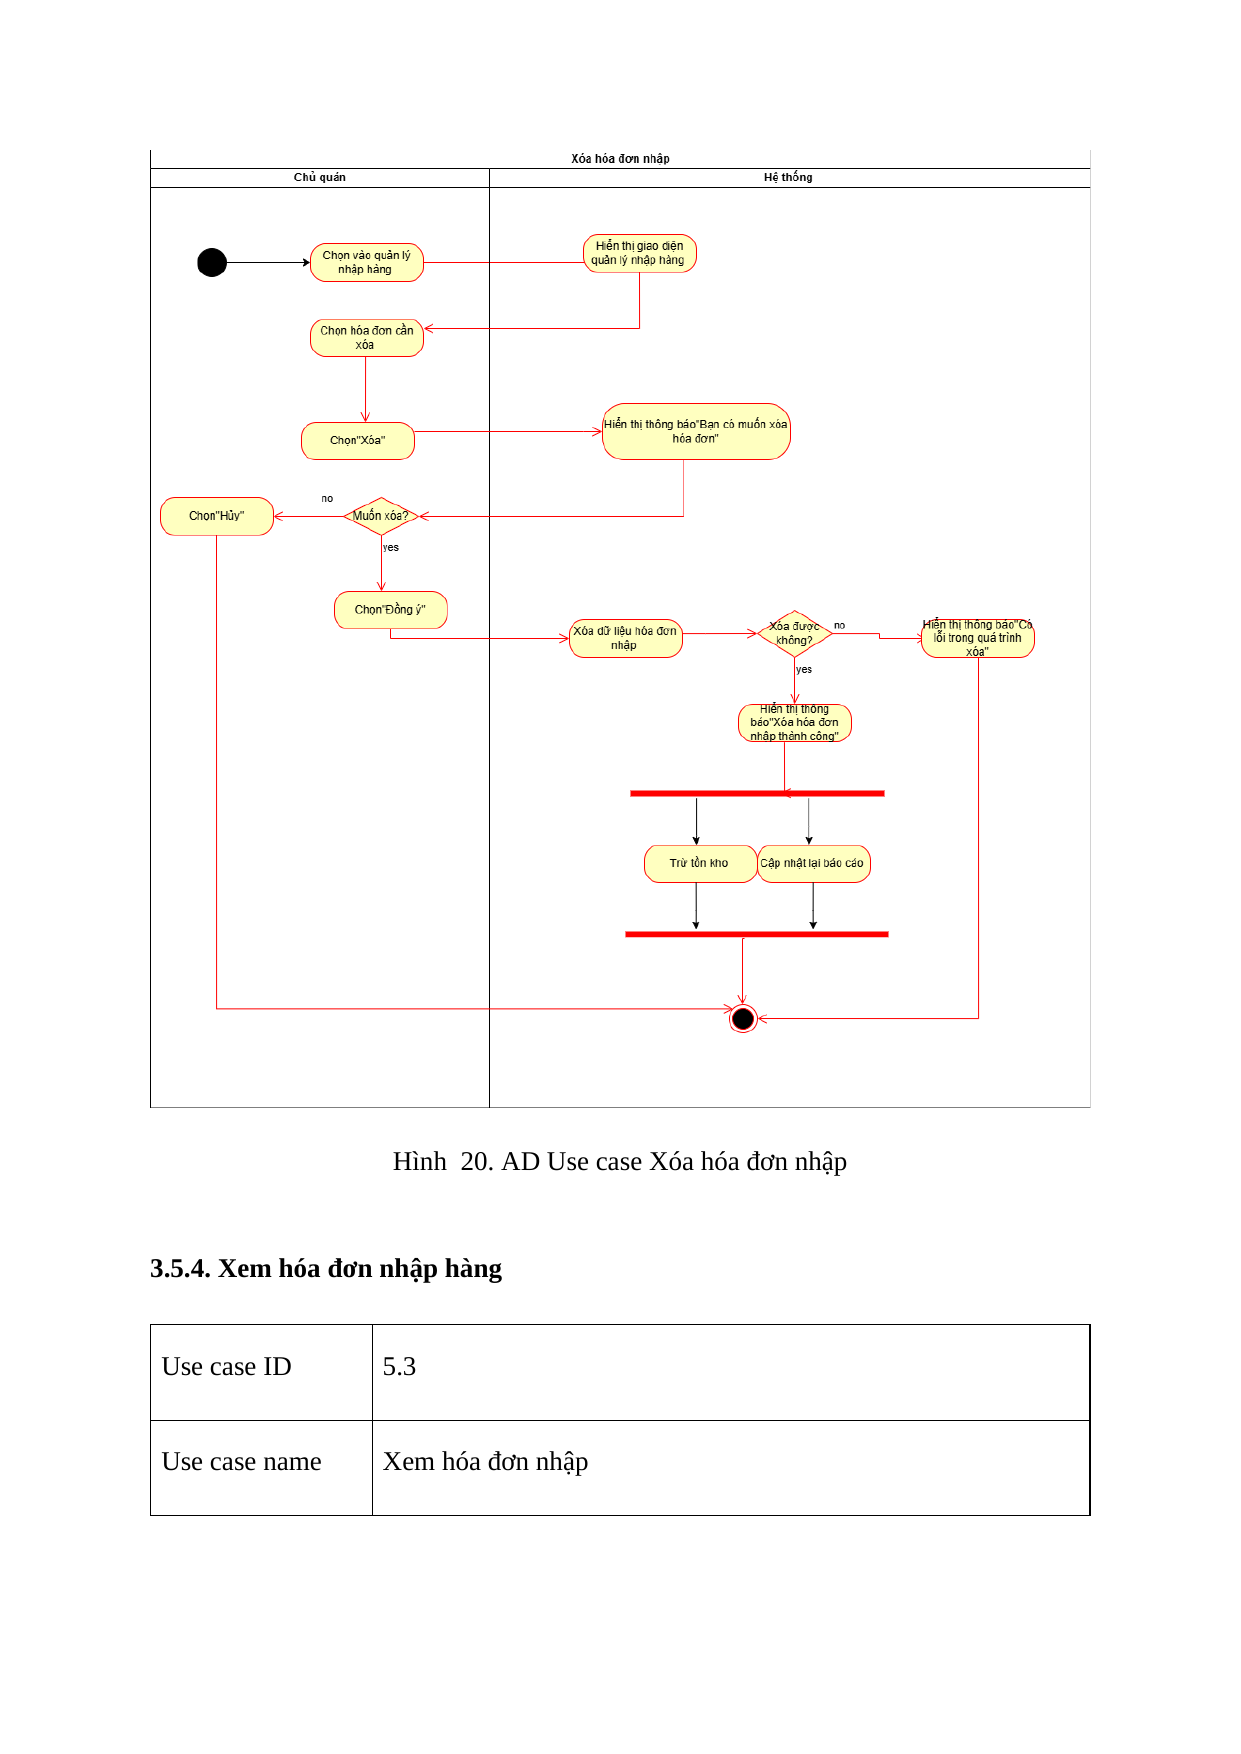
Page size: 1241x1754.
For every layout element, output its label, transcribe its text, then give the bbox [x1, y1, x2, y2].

picture [150, 150, 1091, 1108]
table_header 5.3 [373, 1325, 1089, 1419]
table_cell Use case name [151, 1421, 372, 1515]
table_cell Xem hóa đơn nhập [373, 1421, 1089, 1515]
text 3.5.4. Xem hóa đơn nhập hàng [150, 1252, 1090, 1284]
table_header Use case ID [151, 1325, 372, 1419]
text Hình 20. AD Use case Xóa hóa đơn nhập [150, 1145, 1090, 1176]
